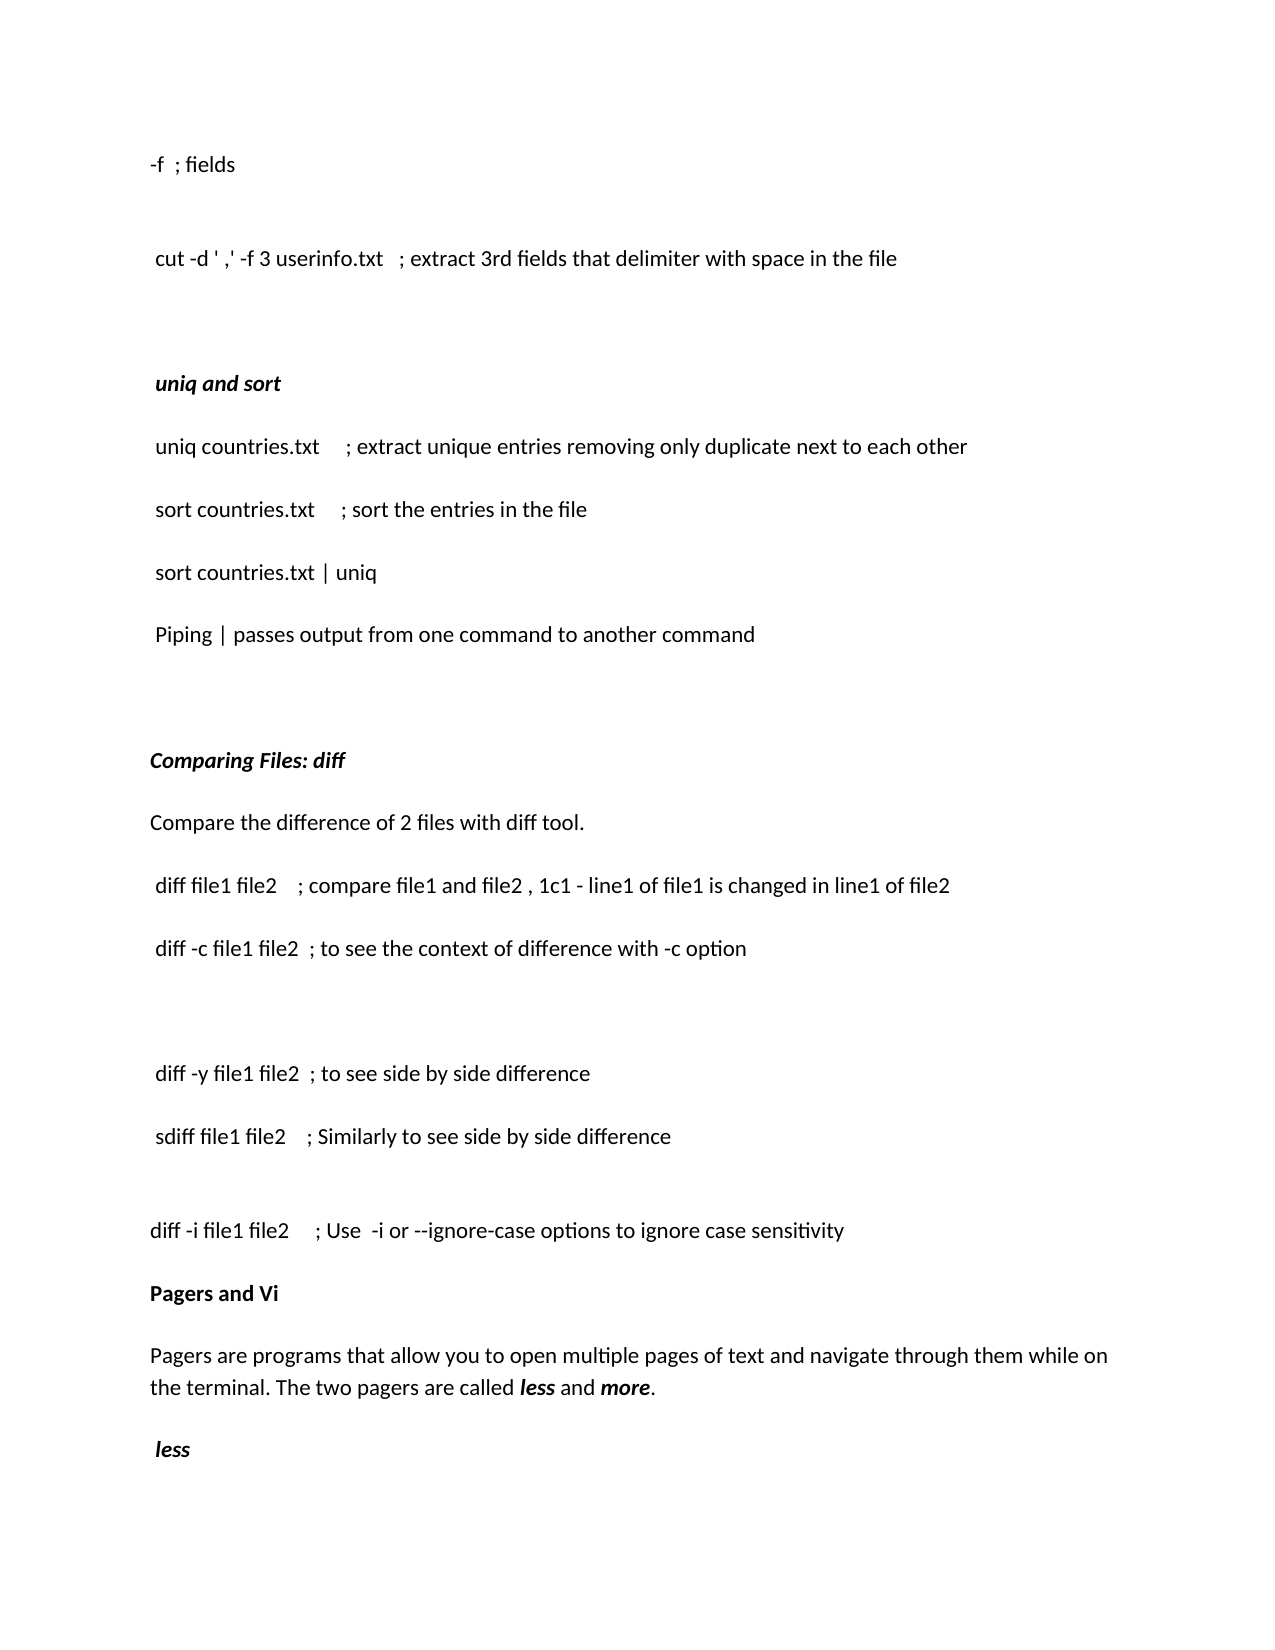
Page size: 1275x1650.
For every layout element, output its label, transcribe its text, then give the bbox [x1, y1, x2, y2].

text diff -i file1 file2 ; Use -i or --ignore-case options to ignore case sensitivity [150, 1216, 1125, 1244]
text Pagers and Vi [150, 1279, 1125, 1307]
text sort countries.txt | uniq [150, 558, 1125, 586]
text Compare the difference of 2 files with diff tool. [150, 808, 1125, 836]
text less [150, 1436, 1125, 1463]
text Pagers are programs that allow you to open multiple pages of text and navigate through them while on the terminal. The two pagers are called less and more. [150, 1341, 1125, 1401]
text cut -d ' ,' -f 3 userinfo.txt ; extract 3rd fields that delimiter with space in the file [150, 244, 1125, 272]
text sdiff file1 file2 ; Similarly to see side by side difference [150, 1122, 1125, 1150]
text uniq countries.txt ; extract unique entries removing only duplicate next to each other [150, 432, 1125, 460]
text diff file1 file2 ; compare file1 and file2 , 1c1 - line1 of file1 is changed in line1 of file2 [150, 871, 1125, 899]
text uniq and sort [150, 369, 1125, 397]
text diff -y file1 file2 ; to see side by side difference [150, 1059, 1125, 1087]
text Comparing Files: diff [150, 746, 1125, 774]
text diff -c file1 file2 ; to see the context of difference with -c option [150, 934, 1125, 962]
text -f ; fields [150, 150, 1125, 178]
text sort countries.txt ; sort the entries in the file [150, 495, 1125, 523]
text Piping | passes output from one command to another command [150, 620, 1125, 648]
